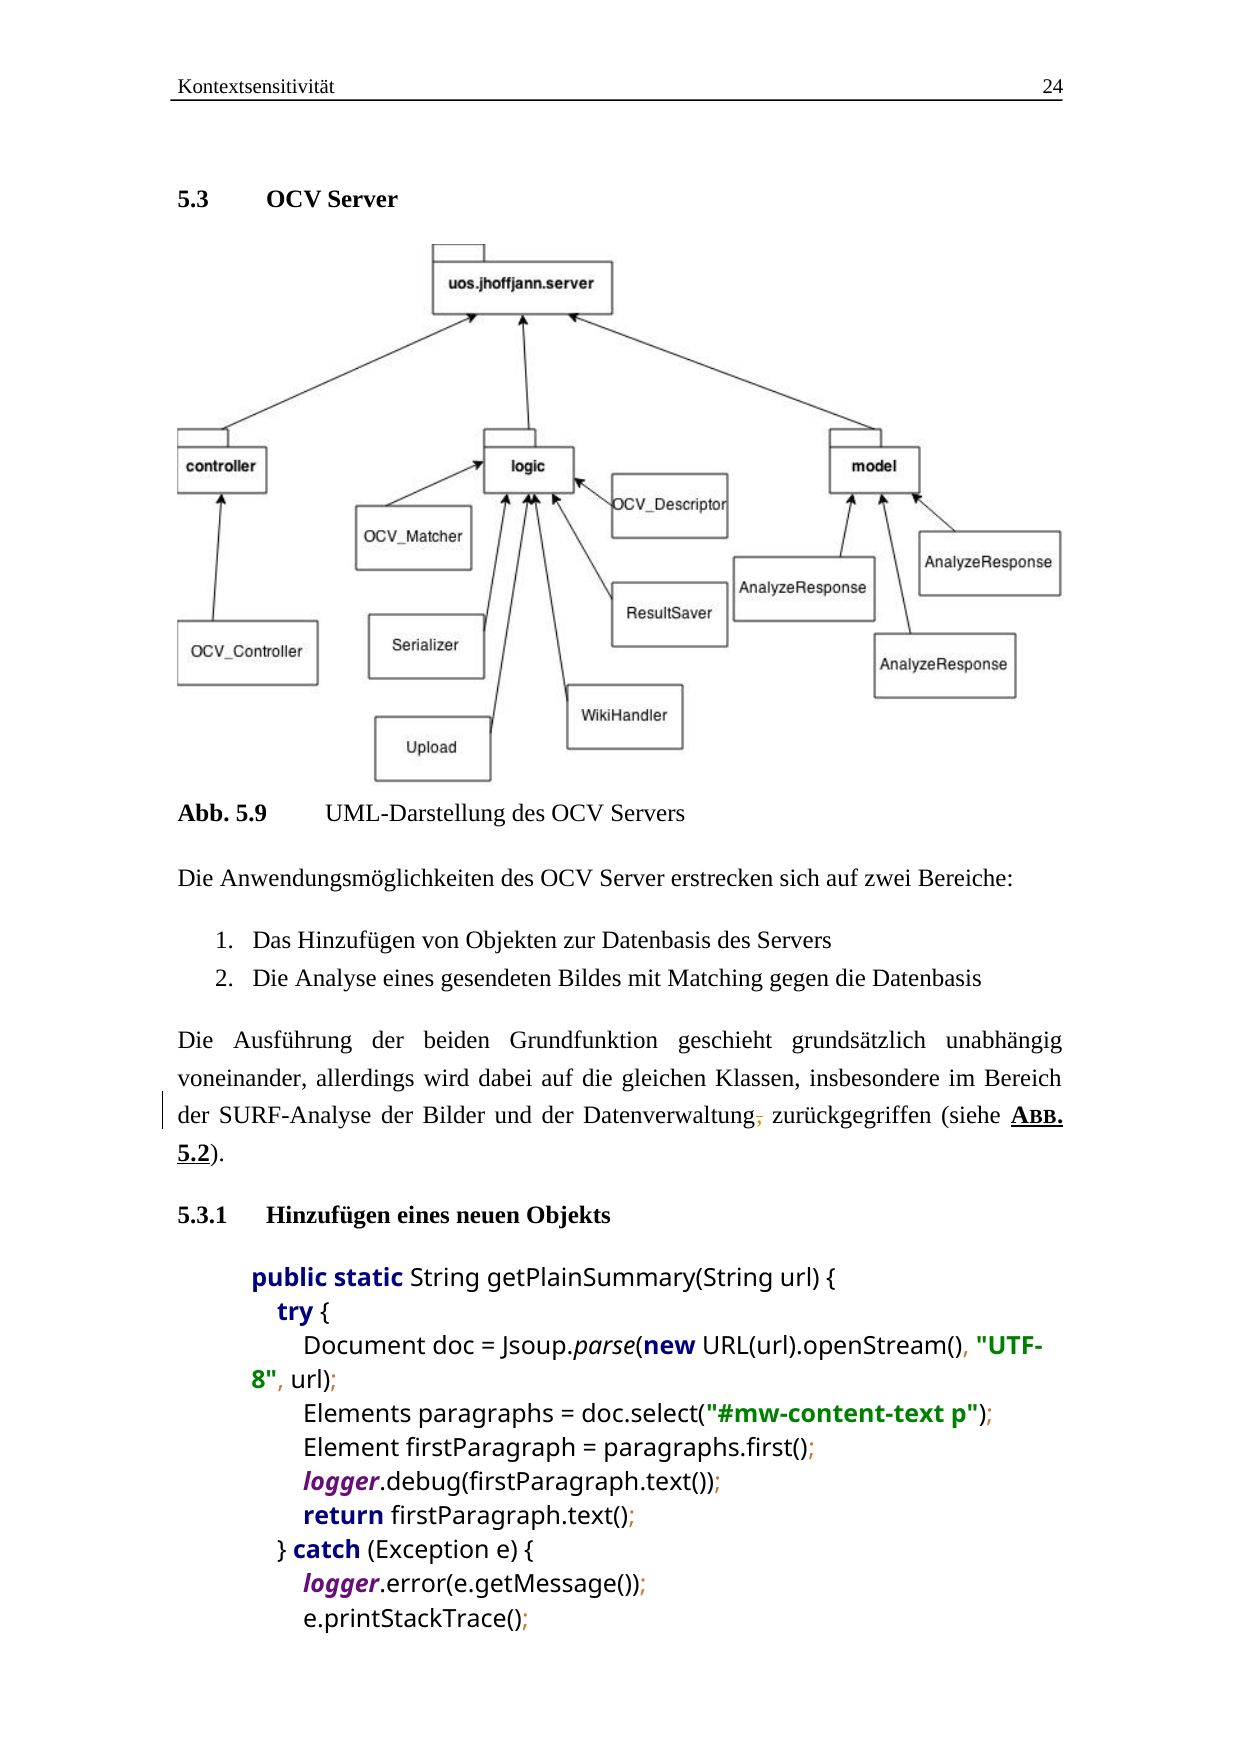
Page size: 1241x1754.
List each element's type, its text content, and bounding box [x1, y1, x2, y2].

subtitle OCV Server [177, 184, 1063, 213]
list Das Hinzufügen von Objekten zur Datenbasis des Servers [215, 916, 1063, 954]
picture [177, 244, 1063, 786]
text Die Anwendungsmöglichkeiten des OCV Server erstrecken sich auf zwei Bereiche: [177, 854, 1063, 891]
list Die Analyse eines gesendeten Bildes mit Matching gegen die Datenbasis [215, 954, 1063, 991]
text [251, 1259, 1063, 1634]
text Die Ausführung der beiden Grundfunktion geschieht grundsätzlich unabhängig voneinander, allerdings wird dabei auf die gleichen Klassen, insbesondere im Bereich der SURF-Analyse der Bilder und der Datenverwaltung zurückgegriffen (siehe Abb. 5.2). [177, 1016, 1063, 1166]
subtitle Hinzufügen eines neuen Objekts [177, 1200, 1063, 1228]
